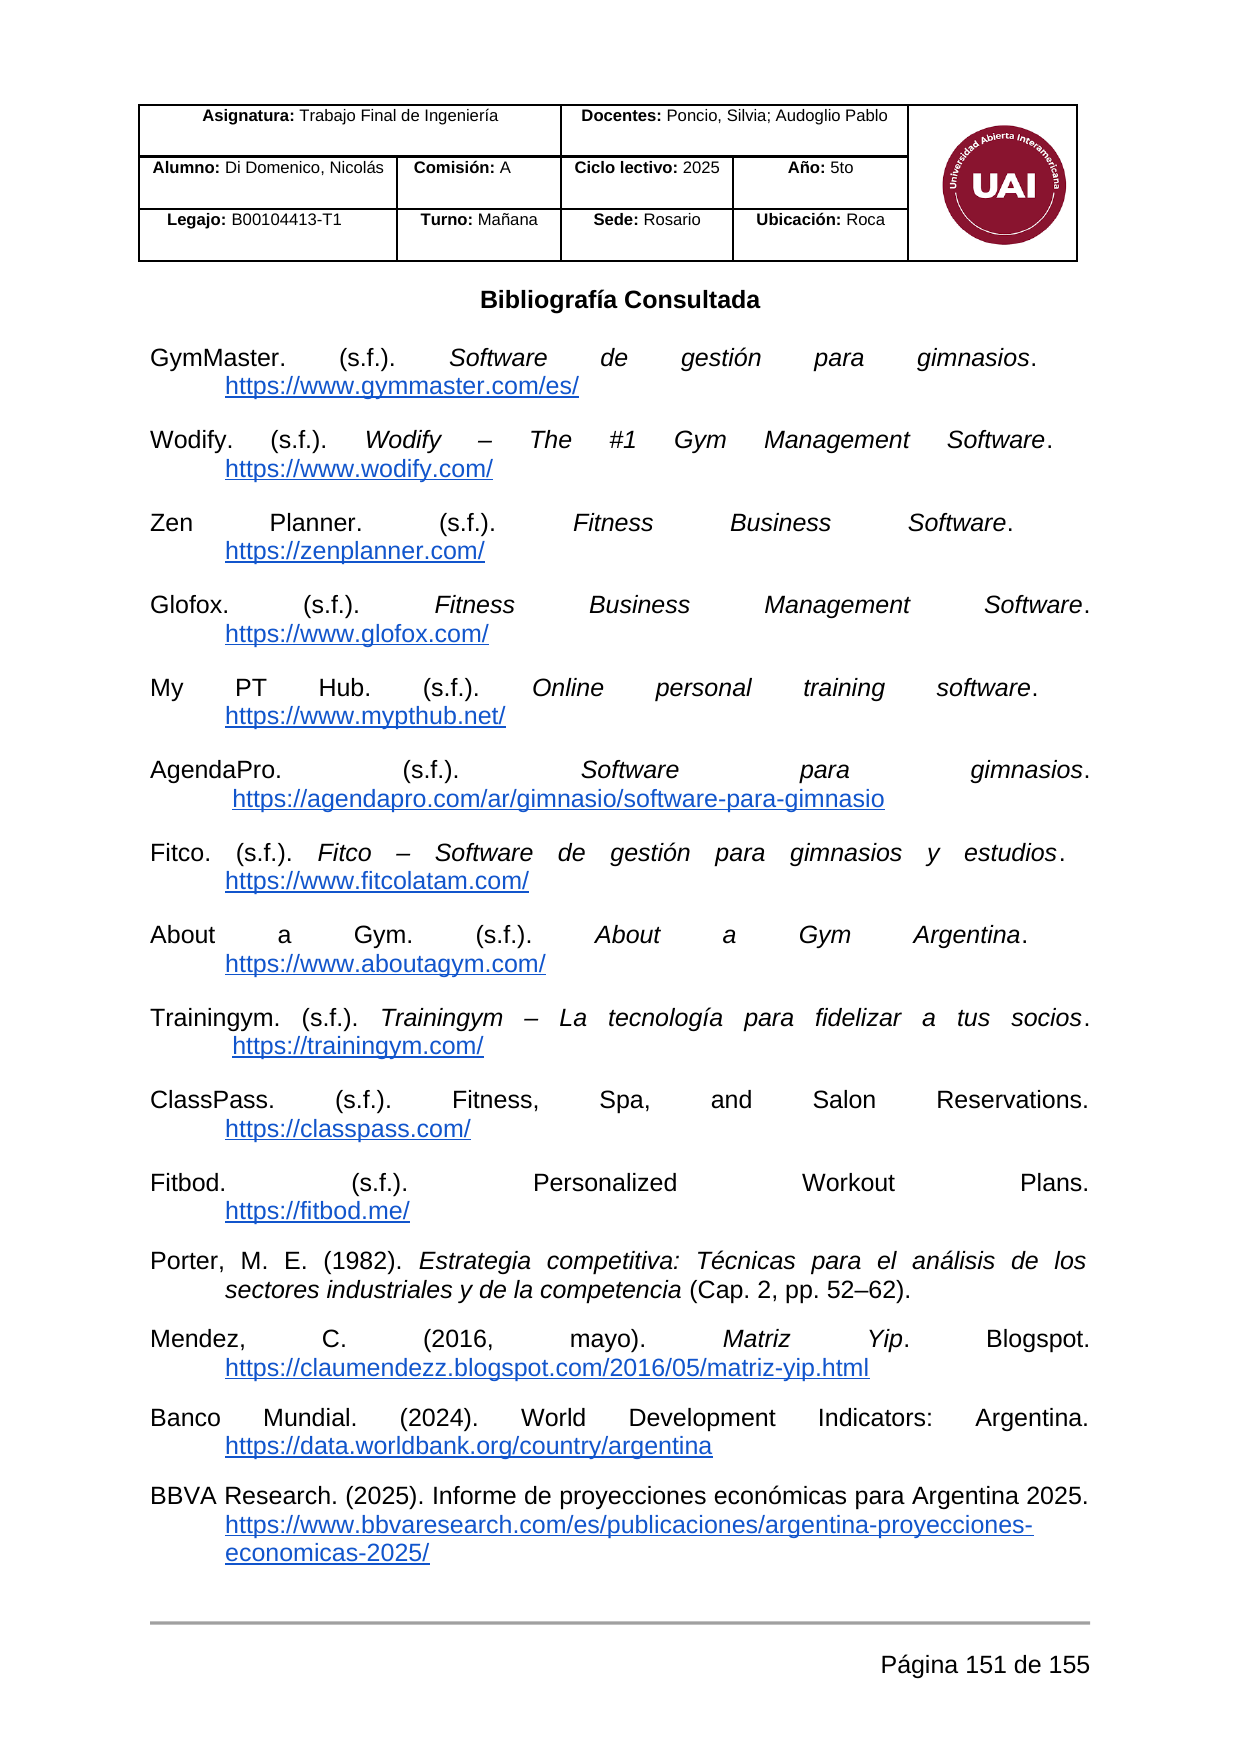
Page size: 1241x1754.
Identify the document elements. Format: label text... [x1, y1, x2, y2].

text Porter, M. E. (1982). Estrategia competitiva: Técnicas para el análisis de los sectores industriales y de la competencia (Cap. 2, pp. 52–62). [150, 1246, 1090, 1303]
text Wodify. (s.f.). Wodify – The #1 Gym Management Software. https://www.wodify.com/ [150, 425, 1090, 483]
text Zen Planner. (s.f.). Fitness Business Software. https://zenplanner.com/ [150, 508, 1090, 565]
text AgendaPro. (s.f.). Software para gimnasios. https://agendapro.com/ar/gimnasio/software-para-gimnasio [150, 755, 1090, 813]
text Banco Mundial. (2024). World Development Indicators: Argentina. https://data.worldbank.org/country/argentina [150, 1403, 1090, 1460]
text Fitco. (s.f.). Fitco – Software de gestión para gimnasios y estudios. https://www.fitcolatam.com/ [150, 838, 1090, 895]
text Trainingym. (s.f.). Trainingym – La tecnología para fidelizar a tus socios. https://trainingym.com/ [150, 1003, 1090, 1060]
text Glofox. (s.f.). Fitness Business Management Software. https://www.glofox.com/ [150, 590, 1090, 648]
text About a Gym. (s.f.). About a Gym Argentina. https://www.aboutagym.com/ [150, 920, 1090, 978]
text GymMaster. (s.f.). Software de gestión para gimnasios. https://www.gymmaster.com/es/ [150, 343, 1090, 400]
subtitle Bibliografía Consultada [150, 150, 1090, 313]
text Mendez, C. (2016, mayo). Matriz Yip. Blogspot. https://claumendezz.blogspot.com/2016/05/matriz-yip.html [150, 1324, 1090, 1382]
picture [939, 118, 1068, 150]
text BBVA Research. (2025). Informe de proyecciones económicas para Argentina 2025. https://www.bbvaresearch.com/es/publicaciones/argentina-proyecciones-economicas-2025/ [150, 1481, 1090, 1567]
text ClassPass. (s.f.). Fitness, Spa, and Salon Reservations. https://classpass.com/ [150, 1085, 1090, 1143]
text My PT Hub. (s.f.). Online personal training software. https://www.mypthub.net/ [150, 673, 1090, 730]
text Fitbod. (s.f.). Personalized Workout Plans. https://fitbod.me/ [150, 1168, 1090, 1225]
